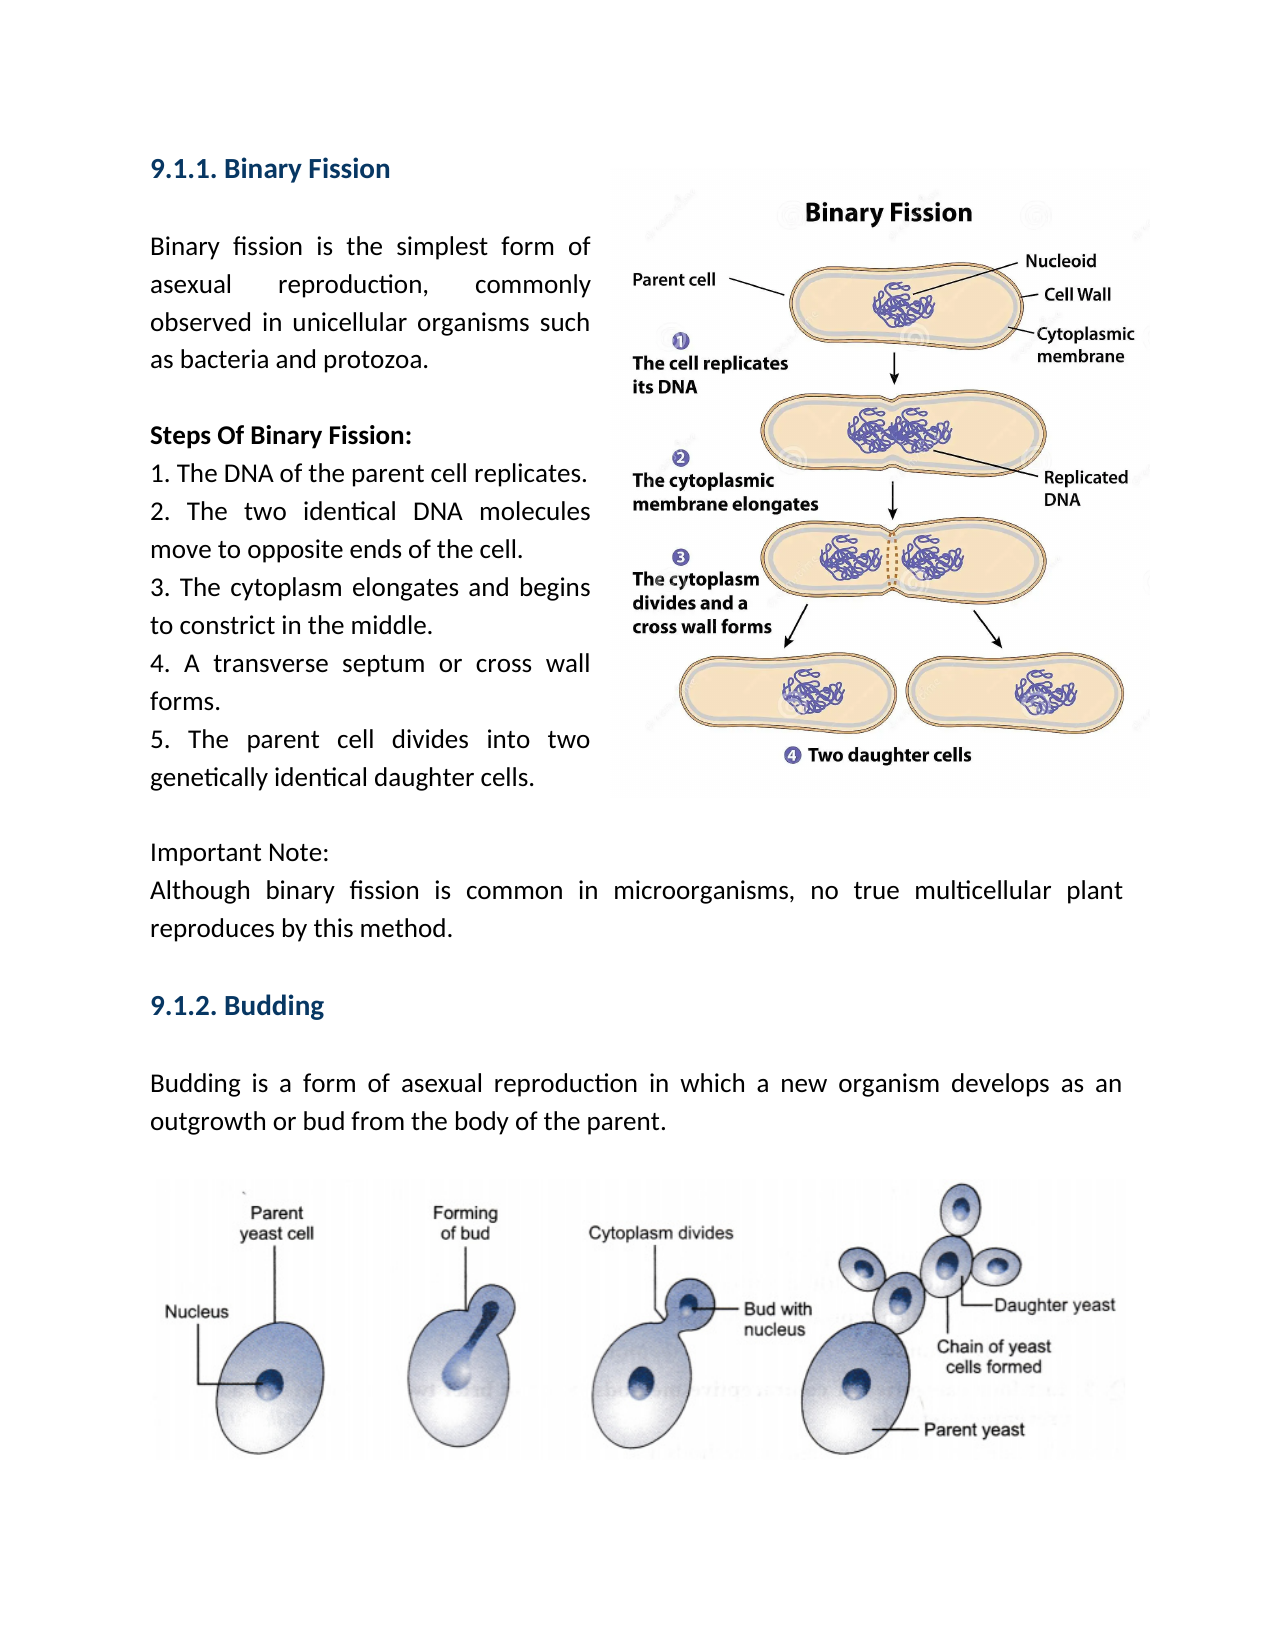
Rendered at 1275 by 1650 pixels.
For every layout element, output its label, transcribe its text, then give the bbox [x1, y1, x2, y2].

text 9.1.1. Binary Fission [150, 150, 1125, 186]
text Important Note: [150, 836, 1125, 868]
picture [610, 168, 1150, 798]
text Steps Of Binary Fission: [150, 418, 610, 451]
text 9.1.2. Budding [150, 987, 1125, 1023]
text 1. The DNA of the parent cell replicates. [150, 456, 610, 489]
text 3. The cytoplasm elongates and begins to constrict in the middle. [150, 570, 610, 641]
text Although binary fission is common in microorganisms, no true multicellular plant reproduces by this method. [150, 873, 1125, 944]
text 5. The parent cell divides into two genetically identical daughter cells. [150, 722, 610, 793]
text 4. A transverse septum or cross wall forms. [150, 646, 610, 717]
text Budding is a form of asexual reproduction in which a new organism develops as an outgrowth or bud from the body of the parent. [150, 1066, 1125, 1137]
text 2. The two identical DNA molecules move to opposite ends of the cell. [150, 494, 610, 565]
text Binary fission is the simplest form of asexual reproduction, commonly observed in unicellular organisms such as bacteria and protozoa. [150, 229, 610, 376]
picture [150, 1179, 1125, 1460]
